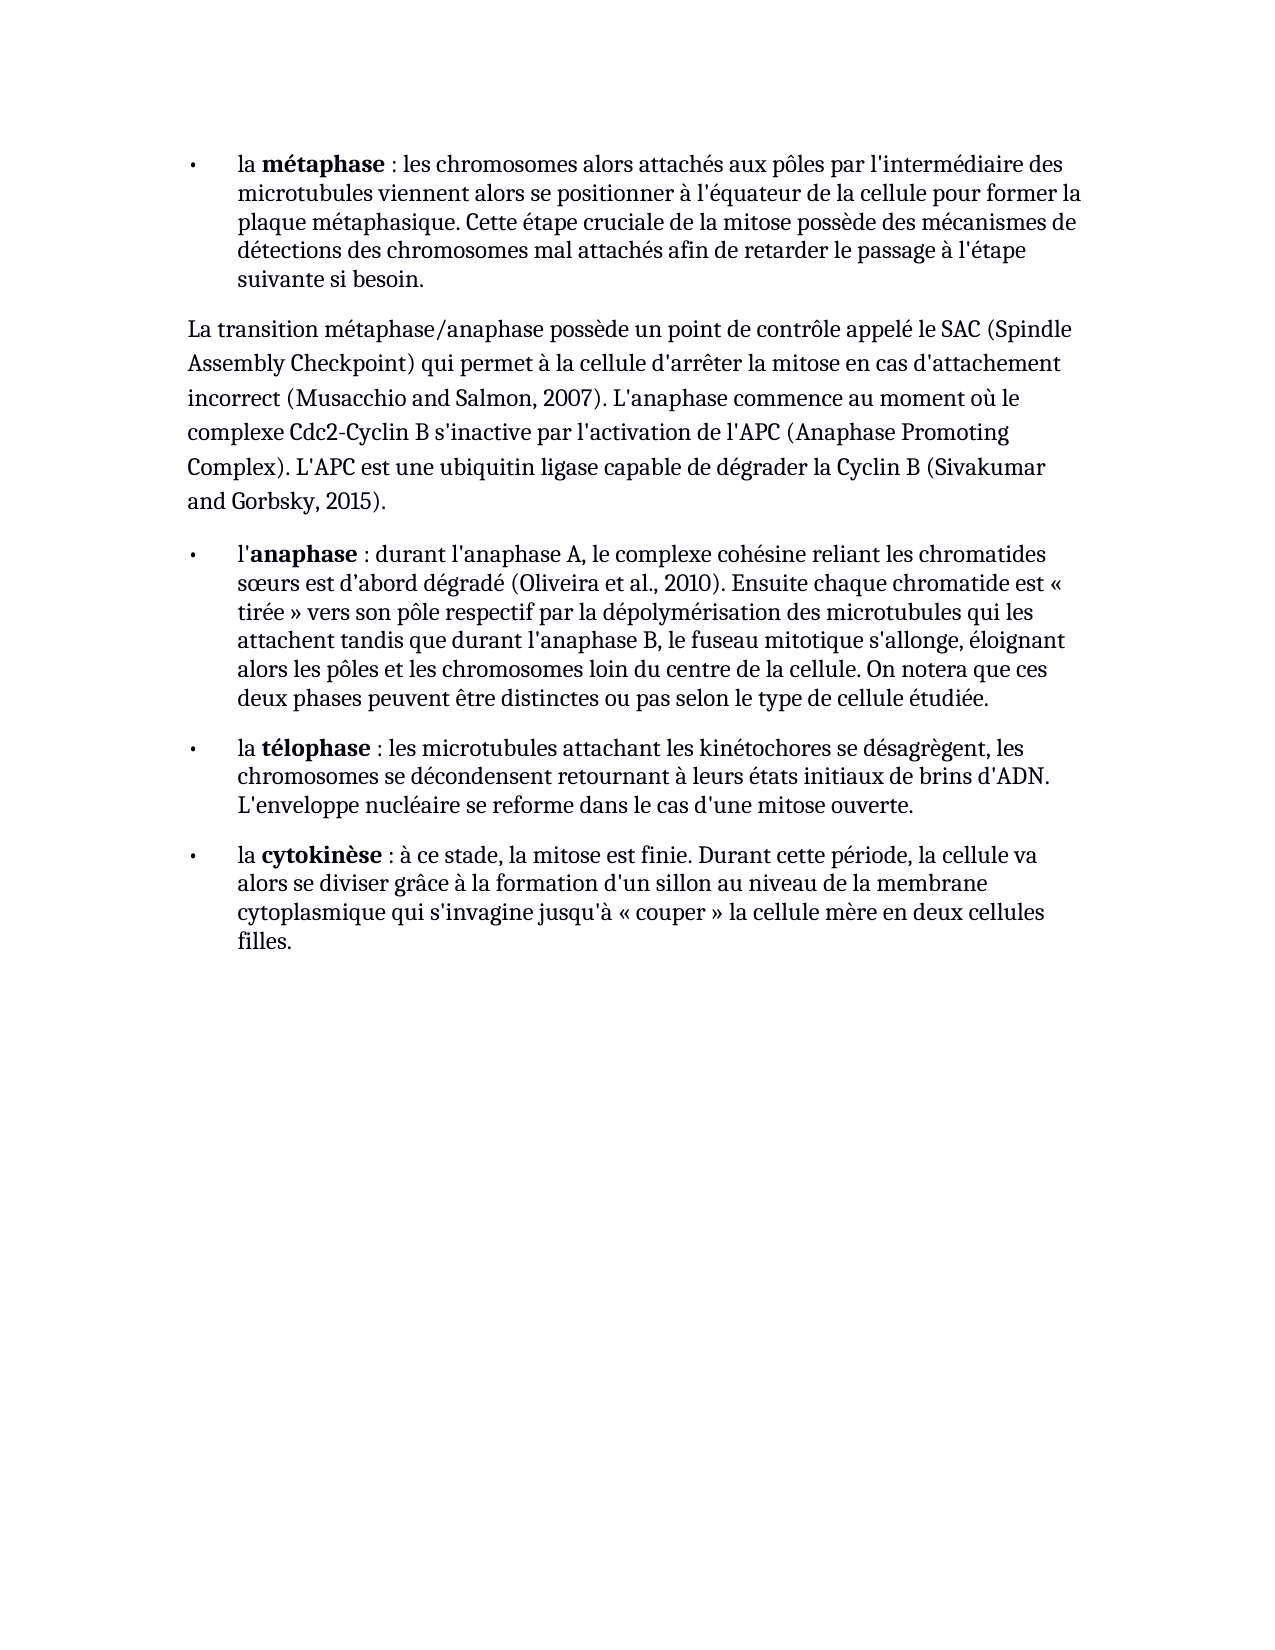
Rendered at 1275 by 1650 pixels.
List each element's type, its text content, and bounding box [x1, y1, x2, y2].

text La transition métaphase/anaphase possède un point de contrôle appelé le SAC (Spindle Assembly Checkpoint) qui permet à la cellule d'arrêter la mitose en cas d'attachement incorrect (Musacchio and Salmon, 2007). L'anaphase commence au moment où le complexe Cdc2-Cyclin B s'inactive par l'activation de l'APC (Anaphase Promoting Complex). L'APC est une ubiquitin ligase capable de dégrader la Cyclin B (Sivakumar and Gorbsky, 2015). [187, 314, 1087, 516]
list la cytokinèse : à ce stade, la mitose est finie. Durant cette période, la cellule va alors se diviser grâce à la formation d'un sillon au niveau de la membrane cytoplasmique qui s'invagine jusqu'à « couper » la cellule mère en deux cellules filles. [187, 841, 1087, 956]
list la métaphase : les chromosomes alors attachés aux pôles par l'intermédiaire des microtubules viennent alors se positionner à l'équateur de la cellule pour former la plaque métaphasique. Cette étape cruciale de la mitose possède des mécanismes de détections des chromosomes mal attachés afin de retarder le passage à l'étape suivante si besoin. [187, 150, 1087, 294]
list l'anaphase : durant l'anaphase A, le complexe cohésine reliant les chromatides sœurs est d’abord dégradé (Oliveira et al., 2010). Ensuite chaque chromatide est « tirée » vers son pôle respectif par la dépolymérisation des microtubules qui les attachent tandis que durant l'anaphase B, le fuseau mitotique s'allonge, éloignant alors les pôles et les chromosomes loin du centre de la cellule. On notera que ces deux phases peuvent être distinctes ou pas selon le type de cellule étudiée. [187, 540, 1087, 713]
list la télophase : les microtubules attachant les kinétochores se désagrègent, les chromosomes se décondensent retournant à leurs états initiaux de brins d'ADN. L'enveloppe nucléaire se reforme dans le cas d'une mitose ouverte. [187, 733, 1087, 820]
